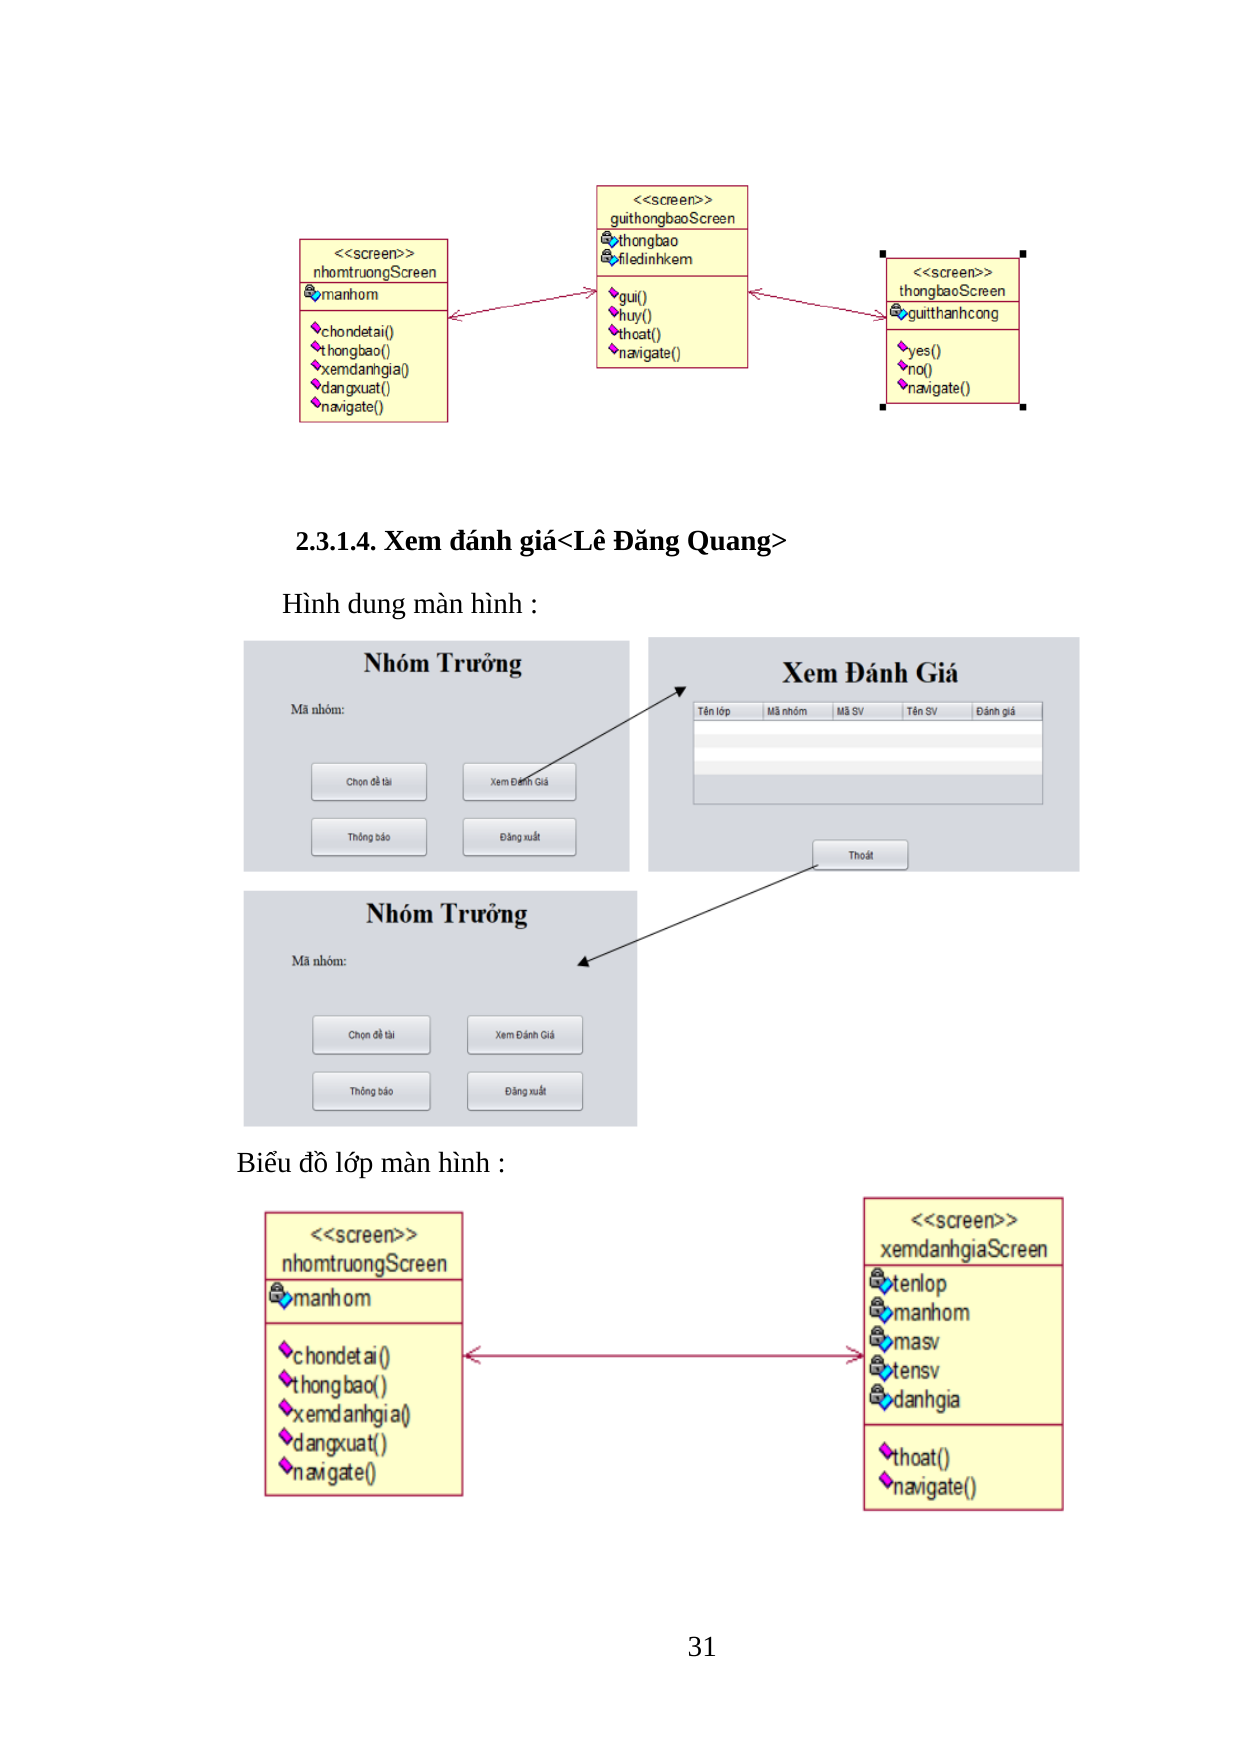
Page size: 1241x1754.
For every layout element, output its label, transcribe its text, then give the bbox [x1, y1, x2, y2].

picture [236, 147, 1080, 495]
subtitle Xem đánh giá<Lê Đăng Quang> [295, 523, 1122, 557]
text Hình dung màn hình : [207, 586, 1122, 620]
text Biểu đồ lớp màn hình : [207, 1145, 1122, 1179]
picture [236, 1195, 1084, 1546]
picture [236, 636, 1084, 1129]
